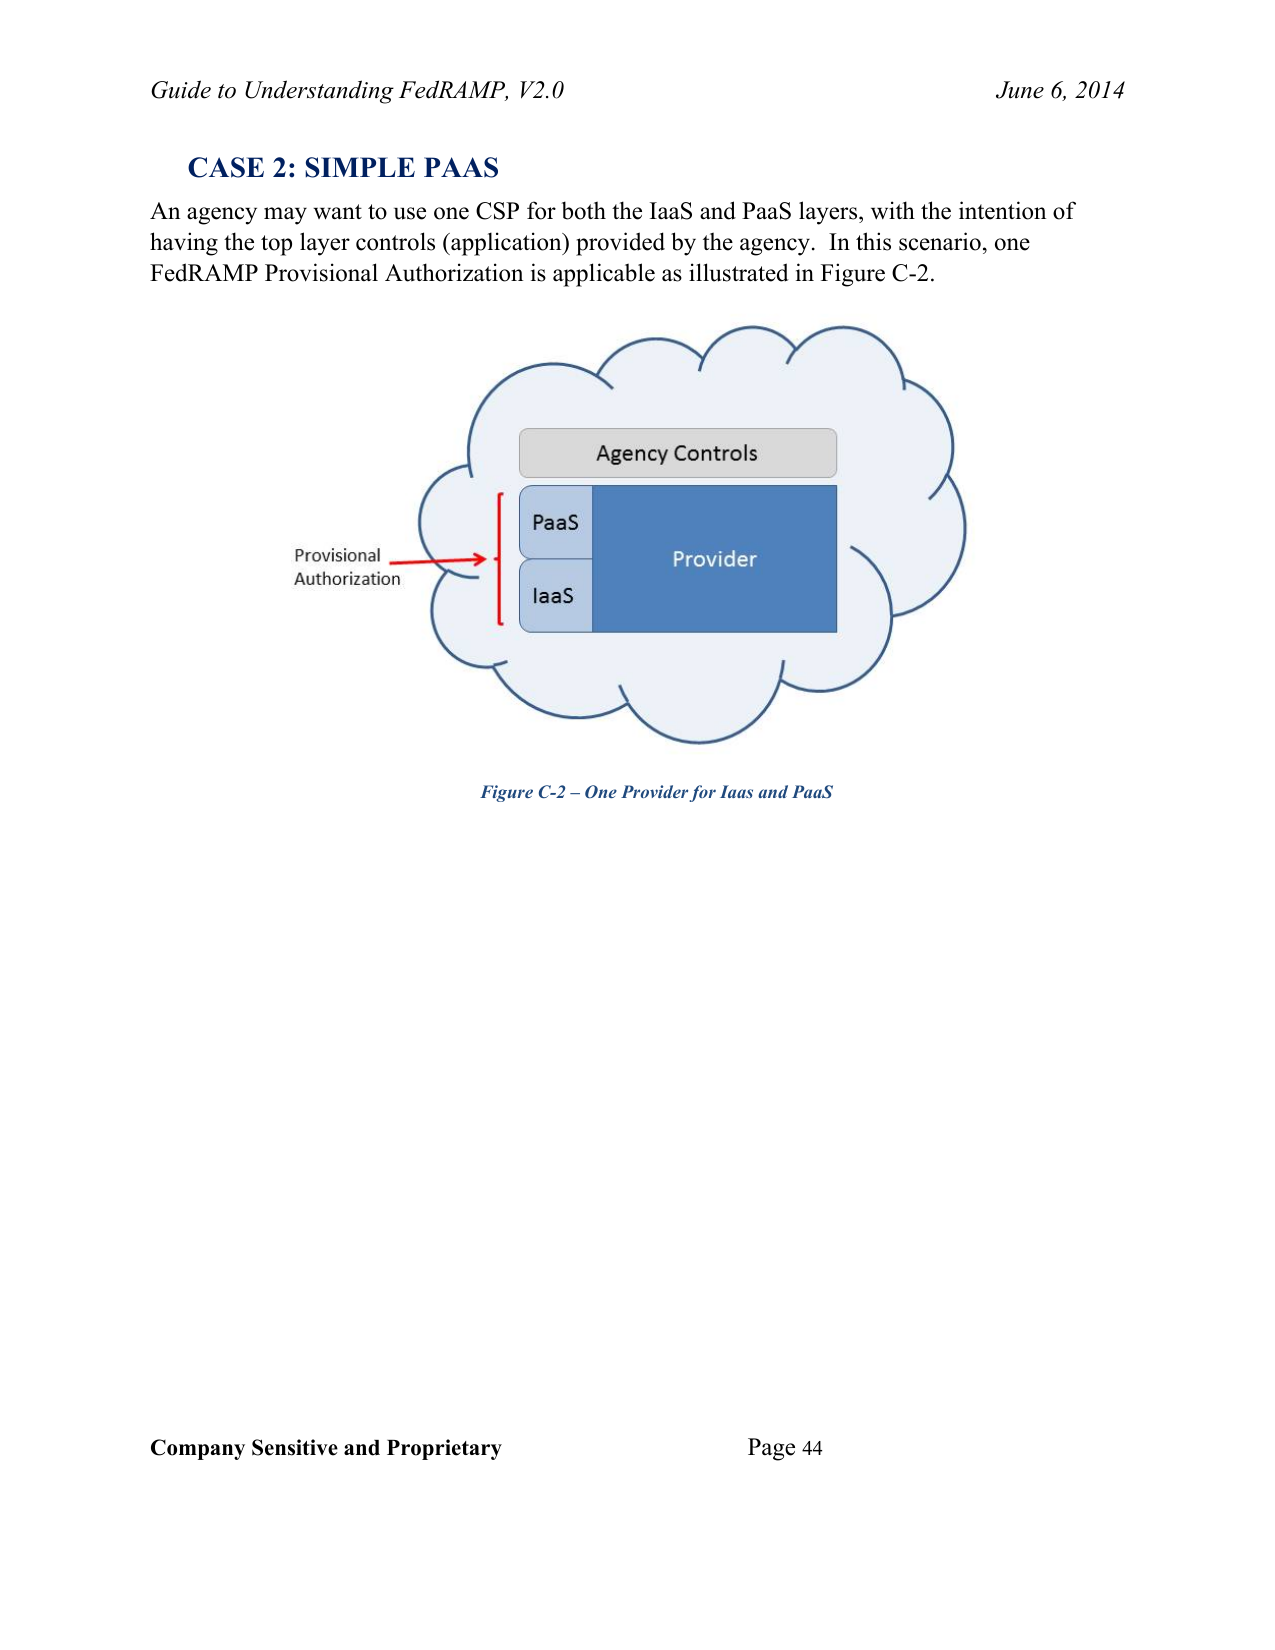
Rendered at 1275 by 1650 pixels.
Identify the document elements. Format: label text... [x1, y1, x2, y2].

text Figure C-2 – One Provider for Iaas and PaaS [187, 781, 1125, 803]
text An agency may want to use one CSP for both the IaaS and PaaS layers, with the intention of having the top layer controls (application) provided by the agency. In this scenario, one FedRAMP Provisional Authorization is applicable as illustrated in Figure C-2. [150, 196, 1125, 287]
picture [275, 305, 1001, 763]
text Case 2: Simple PaaS [150, 150, 1125, 183]
